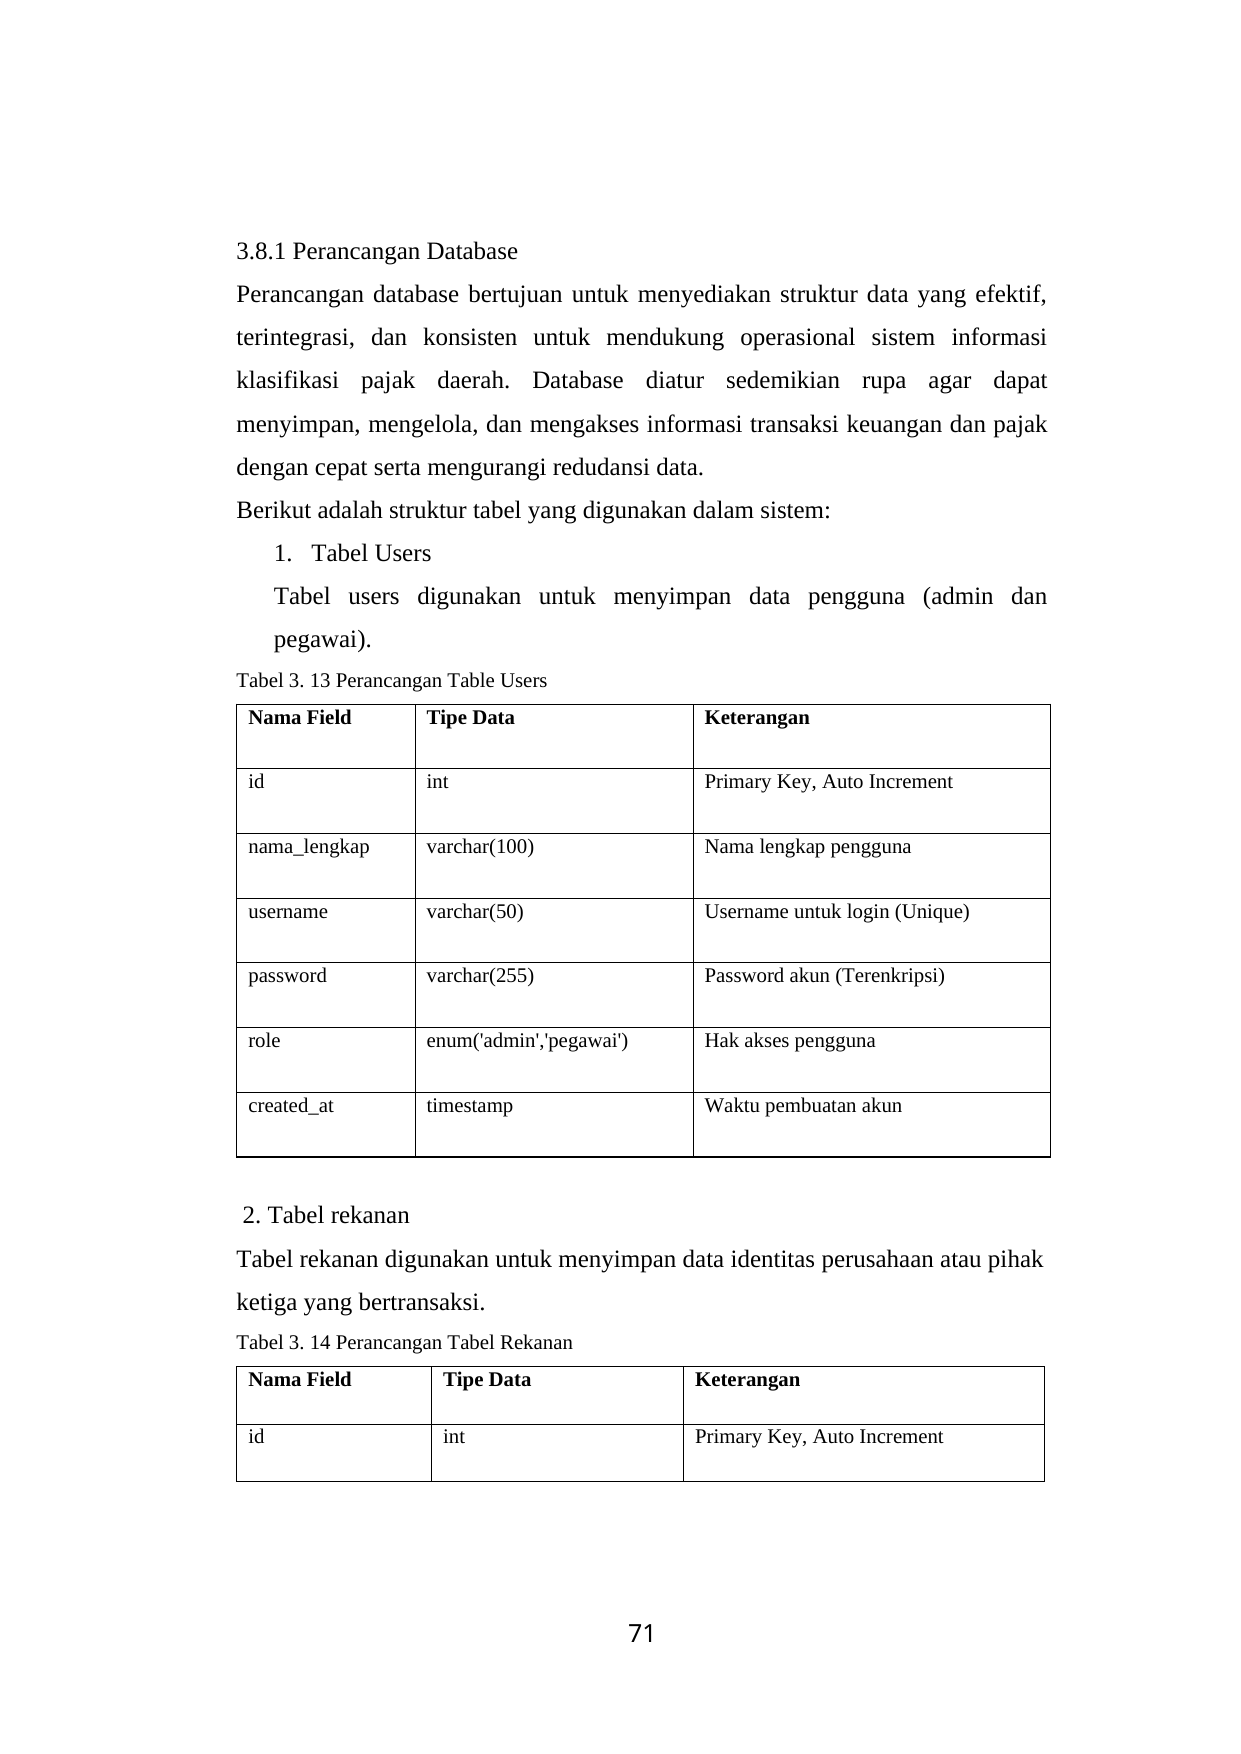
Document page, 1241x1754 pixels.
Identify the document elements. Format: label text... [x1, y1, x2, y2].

table_header Keterangan [694, 705, 1050, 768]
table_cell Username untuk login (Unique) [694, 899, 1050, 962]
table_cell Password akun (Terenkripsi) [694, 963, 1050, 1027]
table_cell nama_lengkap [237, 834, 415, 898]
text Berikut adalah struktur tabel yang digunakan dalam sistem: [236, 495, 1048, 524]
table_cell enum('admin','pegawai') [416, 1028, 693, 1092]
table_cell Hak akses pengguna [694, 1028, 1050, 1092]
text Perancangan database bertujuan untuk menyediakan struktur data yang efektif, terintegrasi, dan konsisten untuk mendukung operasional sistem informasi klasifikasi pajak daerah. Database diatur sedemikian rupa agar dapat menyimpan, mengelola, dan mengakses informasi transaksi keuangan dan pajak dengan cepat serta mengurangi redudansi data. [236, 279, 1048, 481]
table_header Nama Field [237, 705, 415, 768]
table_header Keterangan [684, 1367, 1044, 1423]
table_header Nama Field [237, 1367, 431, 1423]
table_cell password [237, 963, 415, 1027]
table_cell varchar(255) [416, 963, 693, 1027]
table_header Tipe Data [416, 705, 693, 768]
text Tabel 3. 13 Perancangan Table Users [236, 667, 1048, 692]
text Tabel users digunakan untuk menyimpan data pengguna (admin dan pegawai). [274, 581, 1048, 653]
table_cell varchar(50) [416, 899, 693, 962]
table_cell Primary Key, Auto Increment [684, 1425, 1044, 1481]
table_cell role [237, 1028, 415, 1092]
table_cell Primary Key, Auto Increment [694, 769, 1050, 833]
text 2. Tabel rekanan [236, 1201, 1048, 1229]
table_cell created_at [237, 1093, 415, 1156]
table_cell timestamp [416, 1093, 693, 1156]
table_header Tipe Data [432, 1367, 683, 1423]
list Tabel Users [274, 538, 1048, 567]
table_cell id [237, 769, 415, 833]
table_cell Nama lengkap pengguna [694, 834, 1050, 898]
table_cell int [416, 769, 693, 833]
table_cell int [432, 1425, 683, 1481]
text Tabel 3. 14 Perancangan Tabel Rekanan [236, 1330, 1048, 1354]
table_cell varchar(100) [416, 834, 693, 898]
table_cell username [237, 899, 415, 962]
subtitle 3.8.1 Perancangan Database [236, 236, 1048, 265]
text Tabel rekanan digunakan untuk menyimpan data identitas perusahaan atau pihak ketiga yang bertransaksi. [236, 1244, 1048, 1316]
table_cell id [237, 1425, 431, 1481]
table_cell Waktu pembuatan akun [694, 1093, 1050, 1156]
